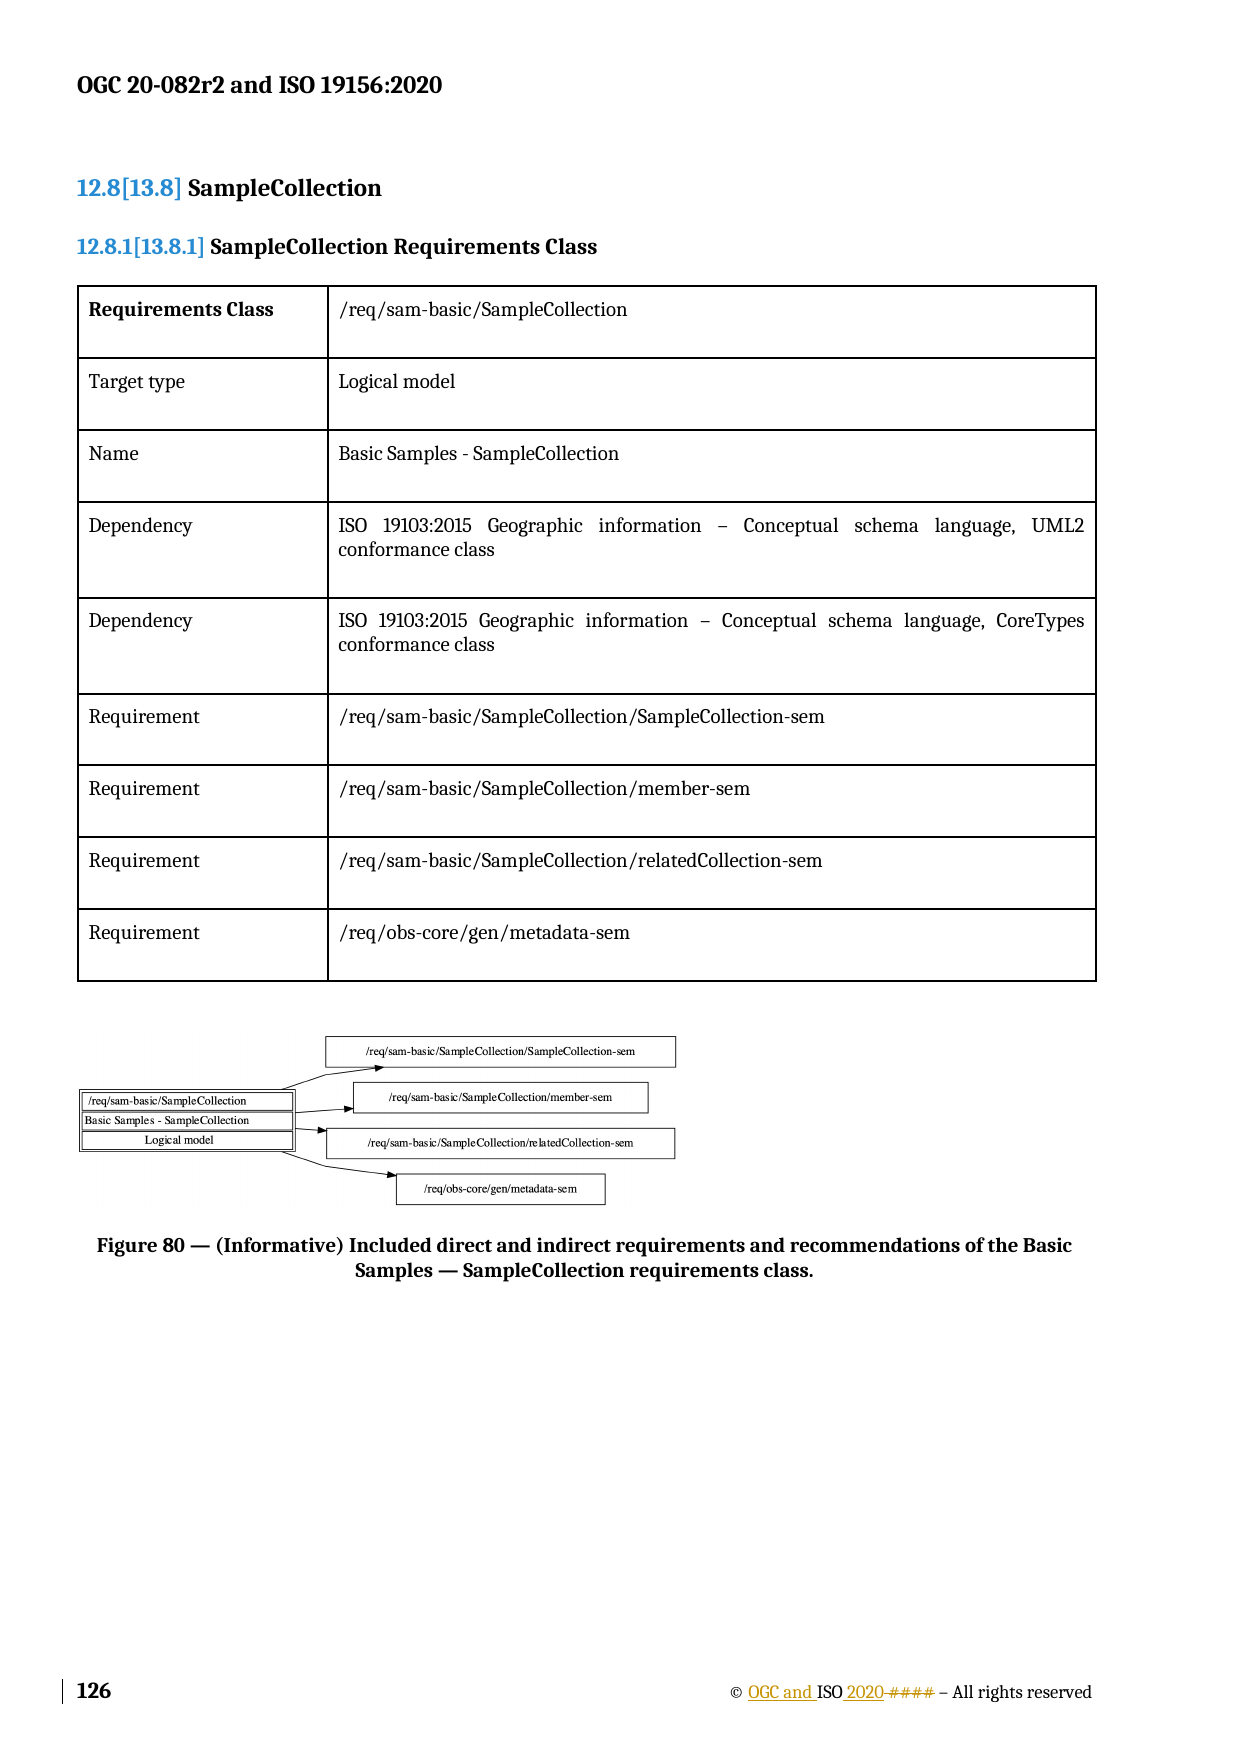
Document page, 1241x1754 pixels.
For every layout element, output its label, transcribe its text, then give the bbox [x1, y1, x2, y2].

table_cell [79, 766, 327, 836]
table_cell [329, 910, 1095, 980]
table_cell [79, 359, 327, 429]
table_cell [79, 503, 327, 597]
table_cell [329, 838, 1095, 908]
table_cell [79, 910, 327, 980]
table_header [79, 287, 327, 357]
picture [76, 1033, 679, 1208]
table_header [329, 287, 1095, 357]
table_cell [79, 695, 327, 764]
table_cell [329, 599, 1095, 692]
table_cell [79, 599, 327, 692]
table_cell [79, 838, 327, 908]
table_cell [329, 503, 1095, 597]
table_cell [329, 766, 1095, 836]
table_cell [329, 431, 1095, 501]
subtitle SampleCollection [77, 174, 1092, 203]
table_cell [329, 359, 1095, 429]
subtitle SampleCollection Requirements Class [77, 234, 1092, 260]
text Figure — (Informative) Included direct and indirect requirements and recommendations of the Basic Samples — SampleCollection requirements class. [77, 1233, 1092, 1283]
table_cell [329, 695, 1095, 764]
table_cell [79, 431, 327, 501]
